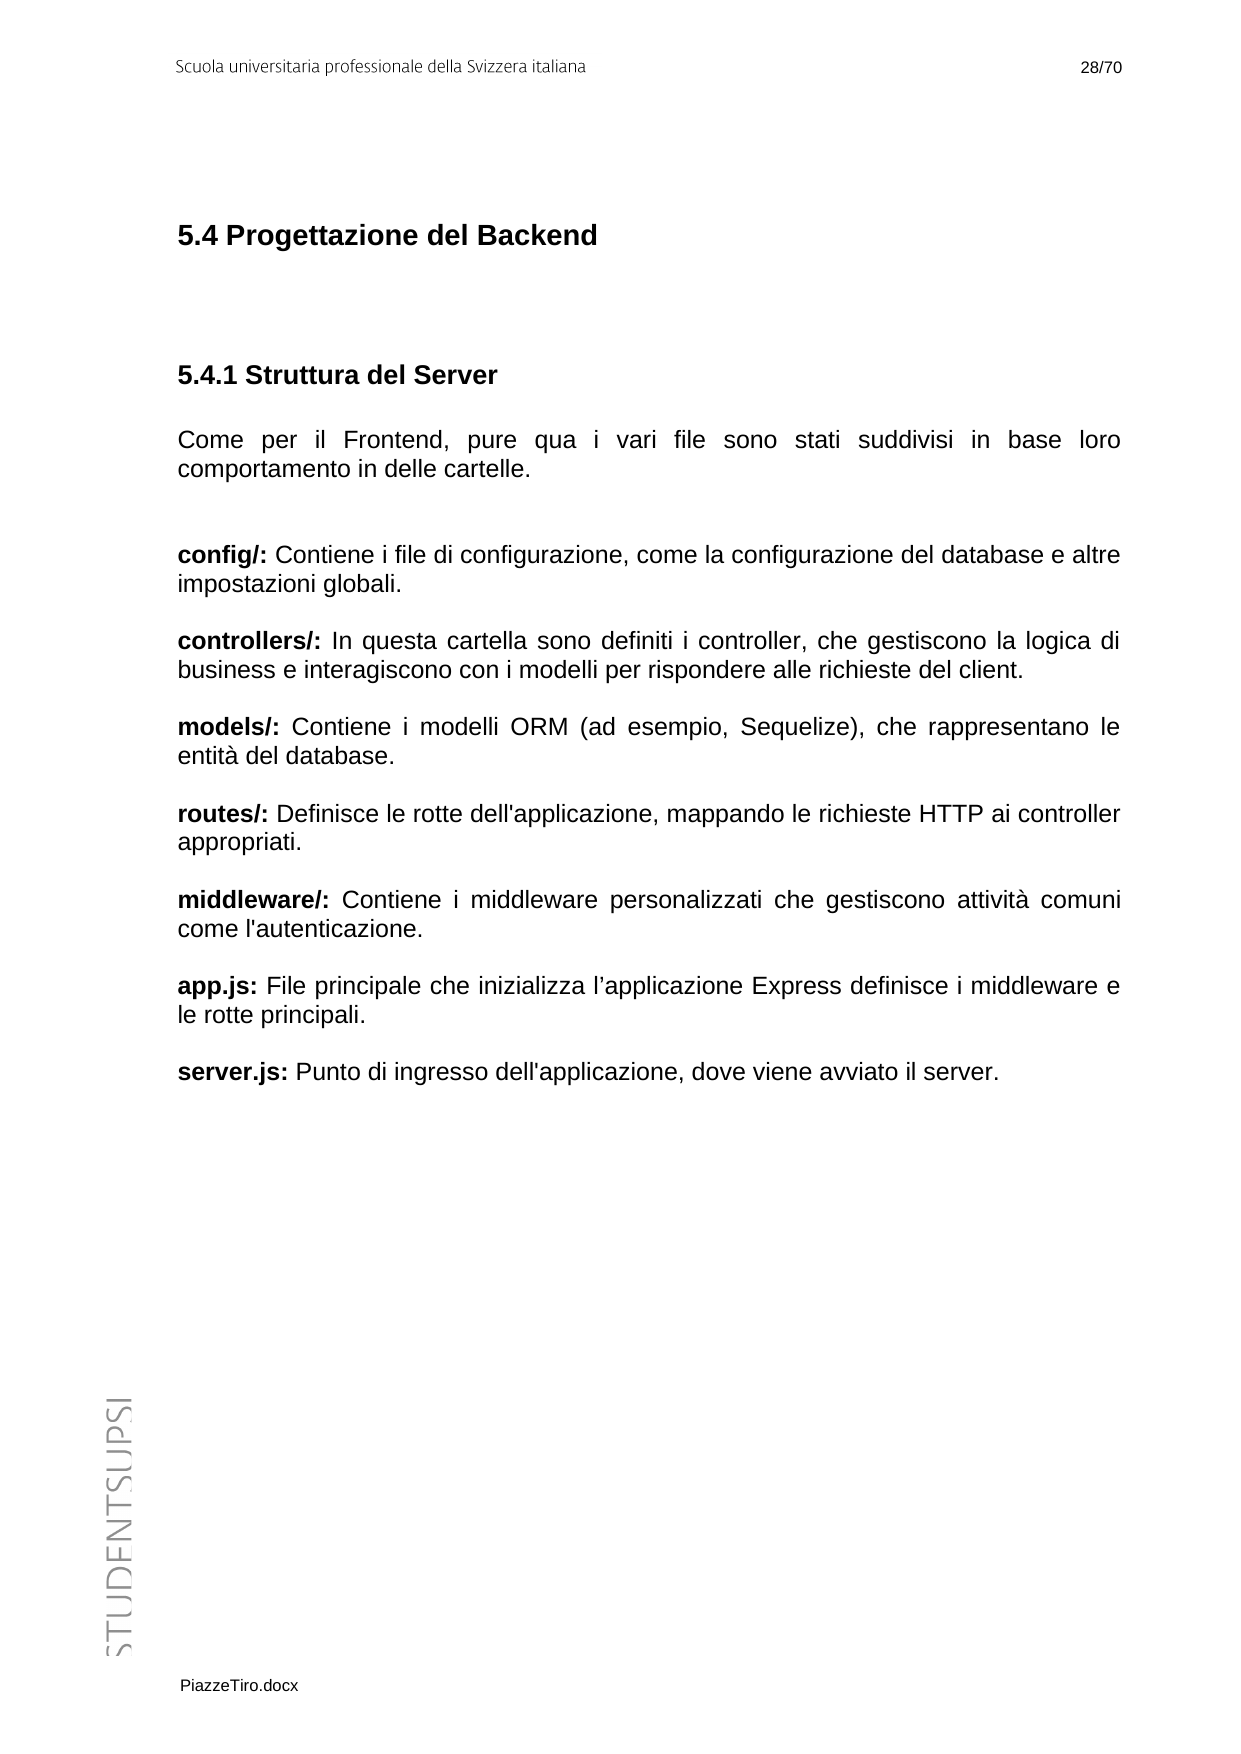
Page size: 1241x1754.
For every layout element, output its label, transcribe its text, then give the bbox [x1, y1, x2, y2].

picture [168, 53, 602, 80]
text controllers/: In questa cartella sono definiti i controller, che gestiscono la logica di business e interagiscono con i modelli per rispondere alle richieste del client. [177, 626, 1122, 684]
text app.js: File principale che inizializza l’applicazione Express definisce i middleware e le rotte principali. [177, 971, 1122, 1029]
text config/: Contiene i file di configurazione, come la configurazione del database e altre impostazioni globali. [177, 540, 1122, 597]
text server.js: Punto di ingresso dell'applicazione, dove viene avviato il server. [177, 1057, 1122, 1086]
subtitle 5.4 Progettazione del Backend [177, 218, 1122, 251]
text models/: Contiene i modelli ORM (ad esempio, Sequelize), che rappresentano le entità del database. [177, 712, 1122, 770]
subtitle 5.4.1 Struttura del Server [177, 359, 1122, 390]
text Come per il Frontend, pure qua i vari file sono stati suddivisi in base loro comportamento in delle cartelle. [177, 425, 1122, 482]
text routes/: Definisce le rotte dell'applicazione, mappando le richieste HTTP ai controller appropriati. [177, 799, 1122, 856]
text middleware/: Contiene i middleware personalizzati che gestiscono attività comuni come l'autenticazione. [177, 885, 1122, 942]
picture [106, 1399, 132, 1657]
